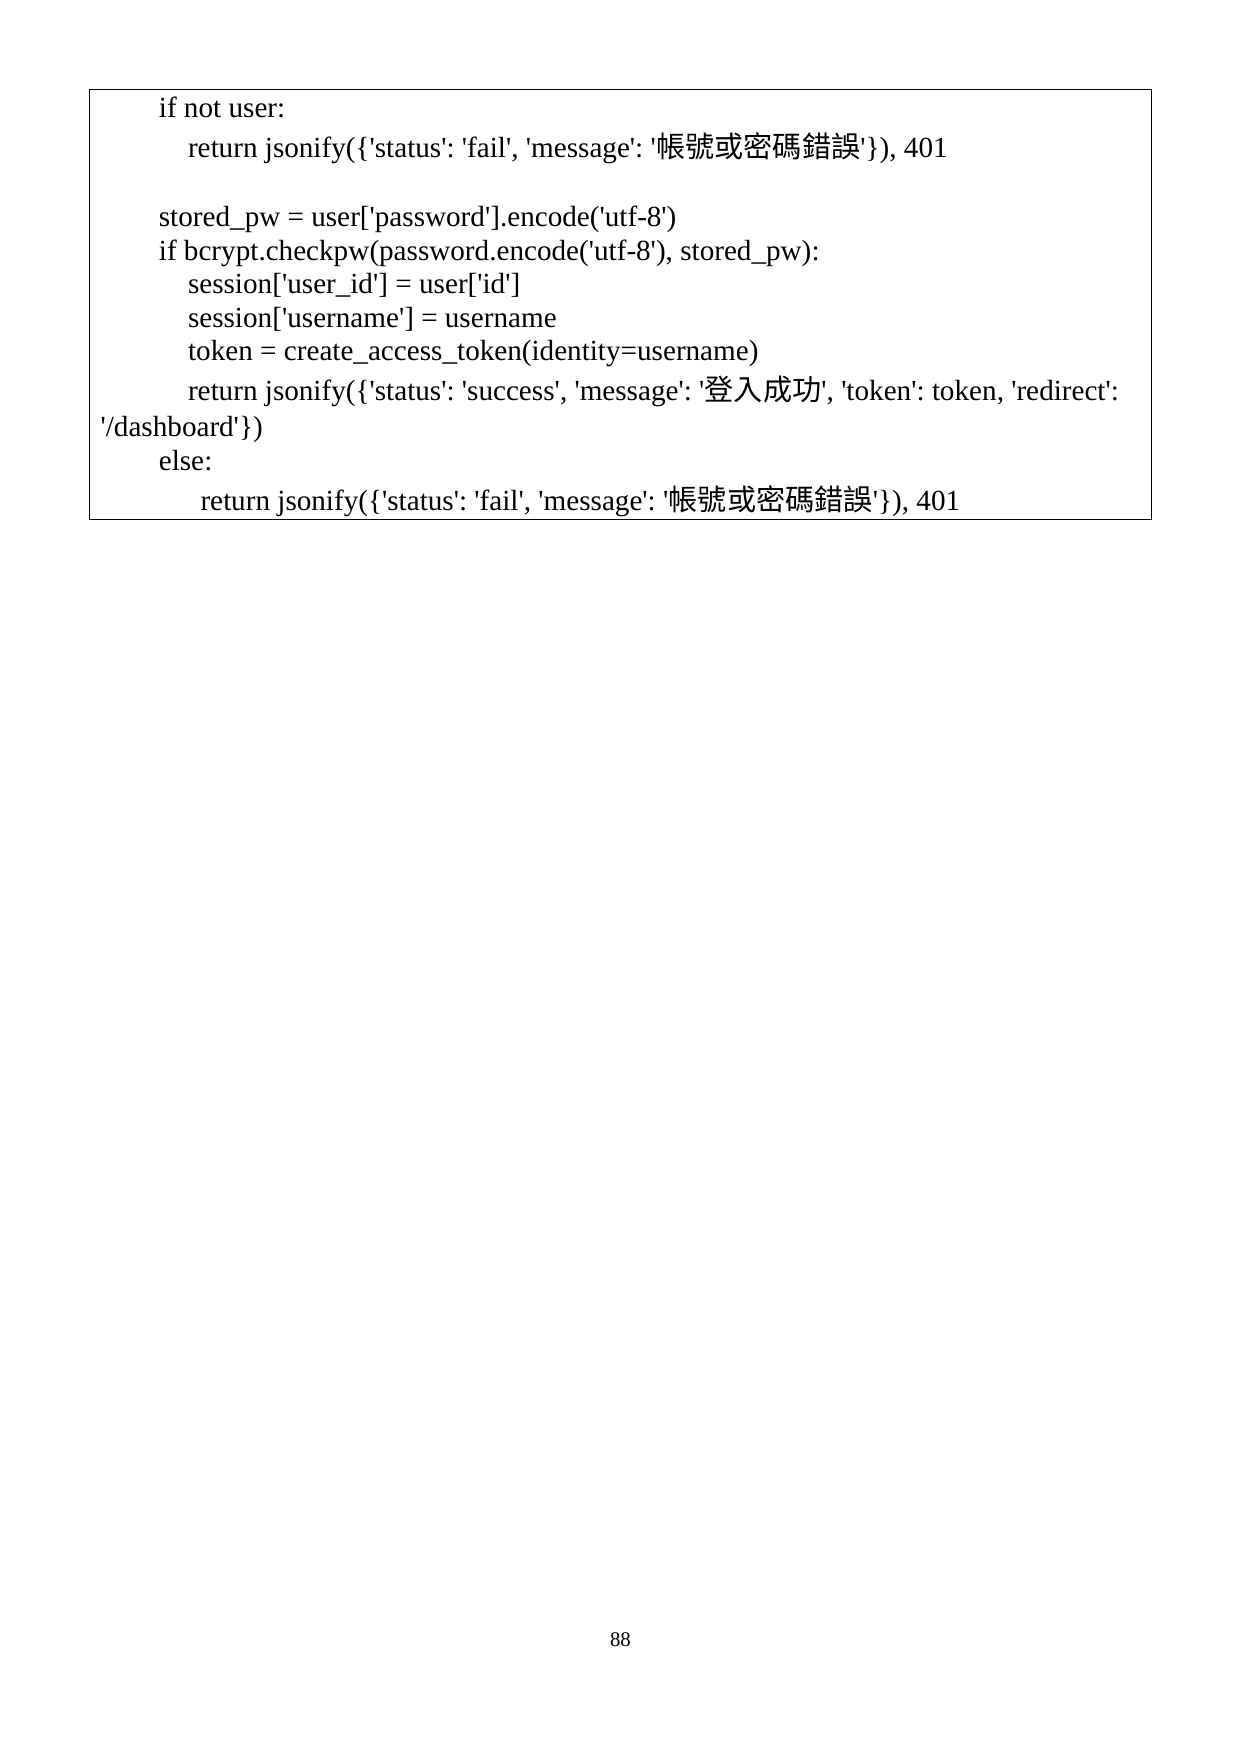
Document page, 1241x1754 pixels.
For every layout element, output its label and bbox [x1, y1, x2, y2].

table_cell [90, 90, 1151, 519]
